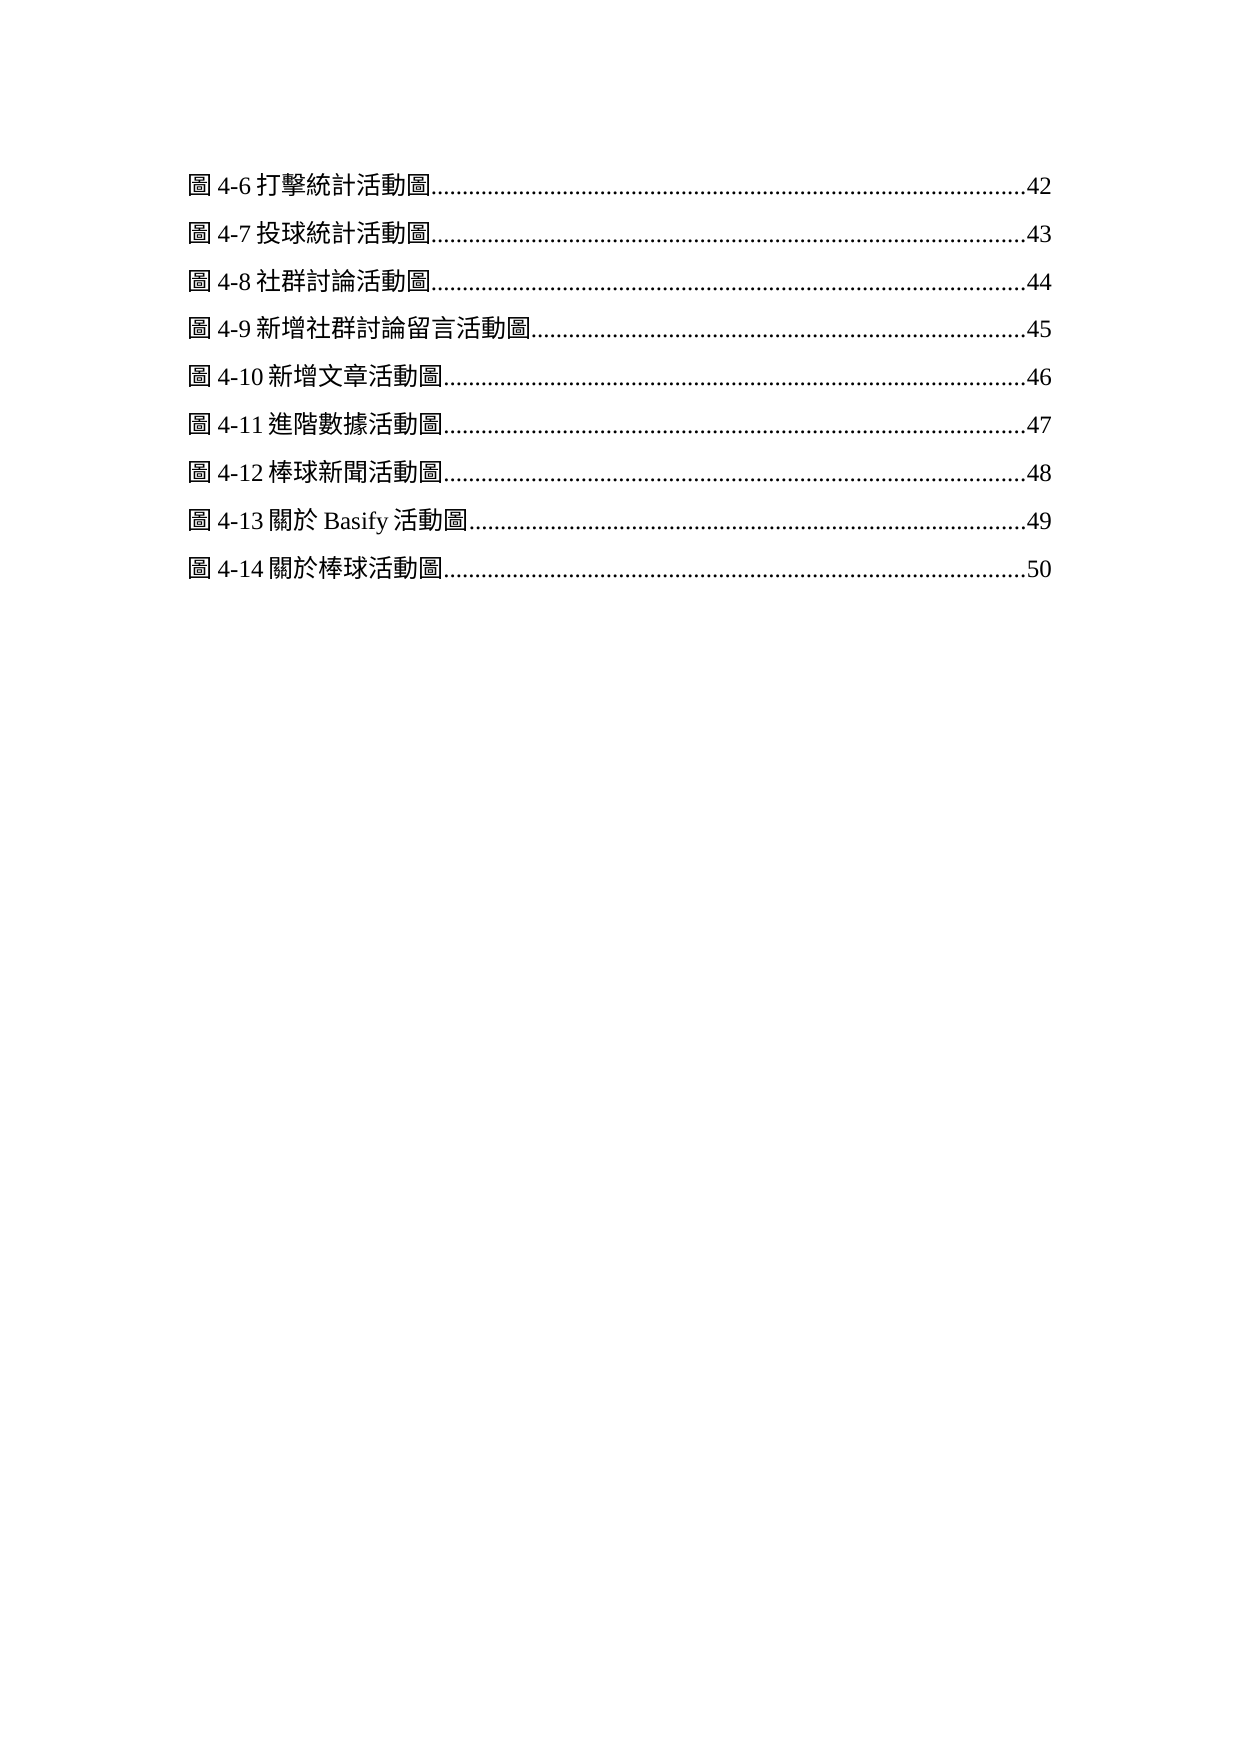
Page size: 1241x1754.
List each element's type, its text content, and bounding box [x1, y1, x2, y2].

text 圖4-14關於棒球活動圖 50 [187, 548, 1053, 585]
text 圖4-12棒球新聞活動圖 48 [187, 452, 1053, 489]
text 圖4-9新增社群討論留言活動圖 45 [187, 308, 1053, 346]
text 圖4-7投球統計活動圖 43 [187, 212, 1053, 250]
text 圖4-11進階數據活動圖 47 [187, 404, 1053, 442]
text 圖4-8社群討論活動圖 44 [187, 260, 1053, 298]
text 圖4-10新增文章活動圖 46 [187, 356, 1053, 394]
text 圖4-13關於Basify活動圖 49 [187, 500, 1053, 537]
text 圖4-6打擊統計活動圖 42 [187, 164, 1053, 202]
